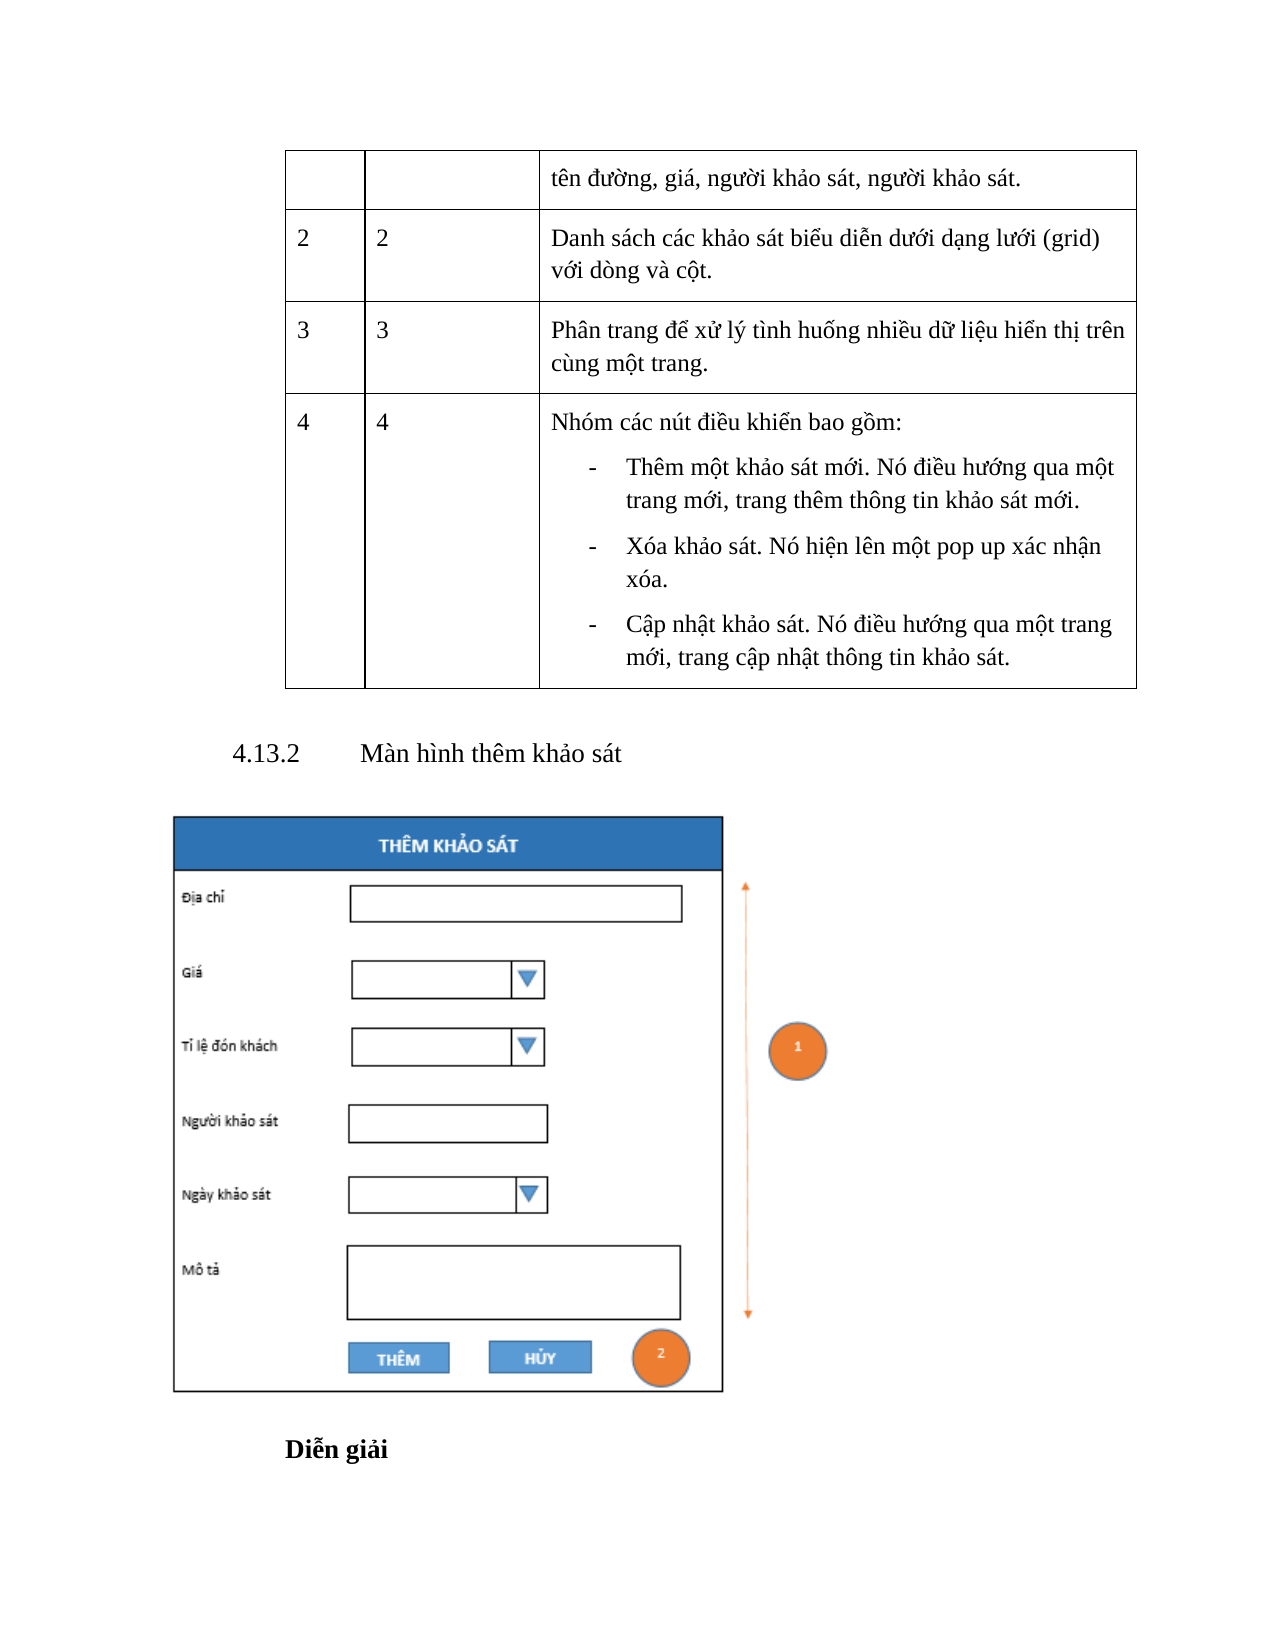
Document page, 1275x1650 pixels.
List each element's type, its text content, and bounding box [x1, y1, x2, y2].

table_cell 2 [286, 210, 364, 301]
table_cell 3 [286, 302, 364, 393]
table_cell Nhóm các nút điều khiển bao gồm: Thêm một khảo sát mới. Nó điều hướng qua một trang mới, trang thêm thông tin khảo sát mới. Xóa khảo sát. Nó hiện lên một pop up xác nhận xóa. Cập nhật khảo sát. Nó điều hướng qua một trang mới, trang cập nhật thông tin khảo sát. [540, 394, 1136, 688]
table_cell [540, 151, 1136, 209]
table_cell 1 [286, 151, 364, 209]
table_cell 3 [366, 302, 539, 393]
list Diễn giải [285, 1433, 1125, 1464]
picture [150, 793, 847, 1416]
table_cell 4 [286, 394, 364, 688]
table_cell 4 [366, 394, 539, 688]
table_cell 2 [366, 210, 539, 301]
table_cell 1 [366, 151, 539, 209]
list Màn hình thêm khảo sát [300, 737, 1125, 768]
table_cell Danh sách các khảo sát biểu diễn dưới dạng lưới (grid) với dòng và cột. [540, 210, 1136, 301]
table_cell Phân trang để xử lý tình huống nhiều dữ liệu hiển thị trên cùng một trang. [540, 302, 1136, 393]
